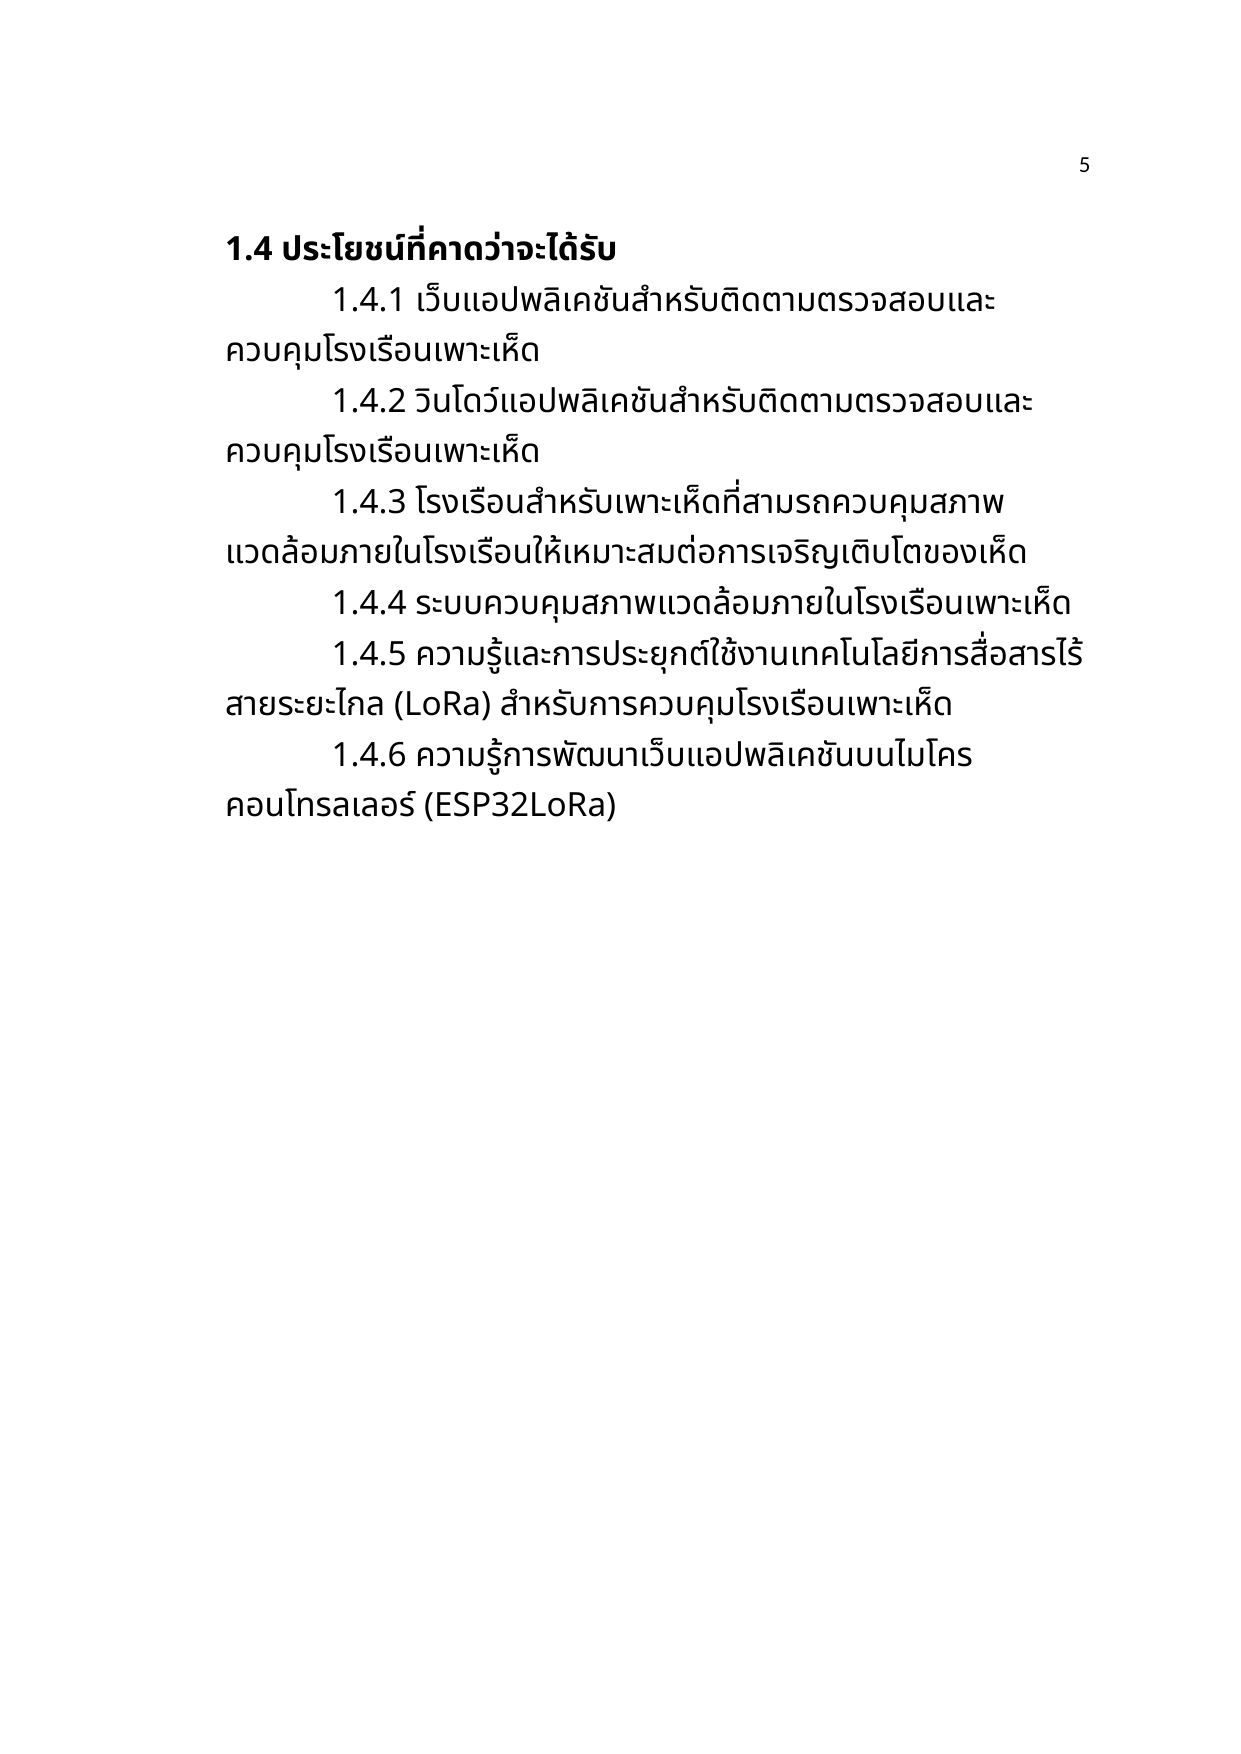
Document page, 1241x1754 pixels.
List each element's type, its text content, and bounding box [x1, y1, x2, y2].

text 1.4.5 ความรู้และการประยุกต์ใช้งานเทคโนโลยีการสื่อสารไร้สายระยะไกล (LoRa) สำหรับการควบคุมโรงเรือนเพาะเห็ด [225, 629, 1090, 731]
text 1.4.3 โรงเรือนสำหรับเพาะเห็ดที่สามรถควบคุมสภาพแวดล้อมภายในโรงเรือนให้เหมาะสมต่อการเจริญเติบโตของเห็ด [225, 478, 1090, 579]
text 1.4.1 เว็บแอปพลิเคชันสำหรับติดตามตรวจสอบและควบคุมโรงเรือนเพาะเห็ด [225, 276, 1090, 377]
text 1.4 ประโยชน์ที่คาดว่าจะได้รับ [225, 225, 1090, 276]
text 1.4.2 วินโดว์แอปพลิเคชันสำหรับติดตามตรวจสอบและควบคุมโรงเรือนเพาะเห็ด [225, 377, 1090, 478]
text 1.4.6 ความรู้การพัฒนาเว็บแอปพลิเคชันบนไมโครคอนโทรลเลอร์ (ESP32LoRa) [225, 731, 1090, 832]
text 1.4.4 ระบบควบคุมสภาพแวดล้อมภายในโรงเรือนเพาะเห็ด [225, 579, 1090, 629]
